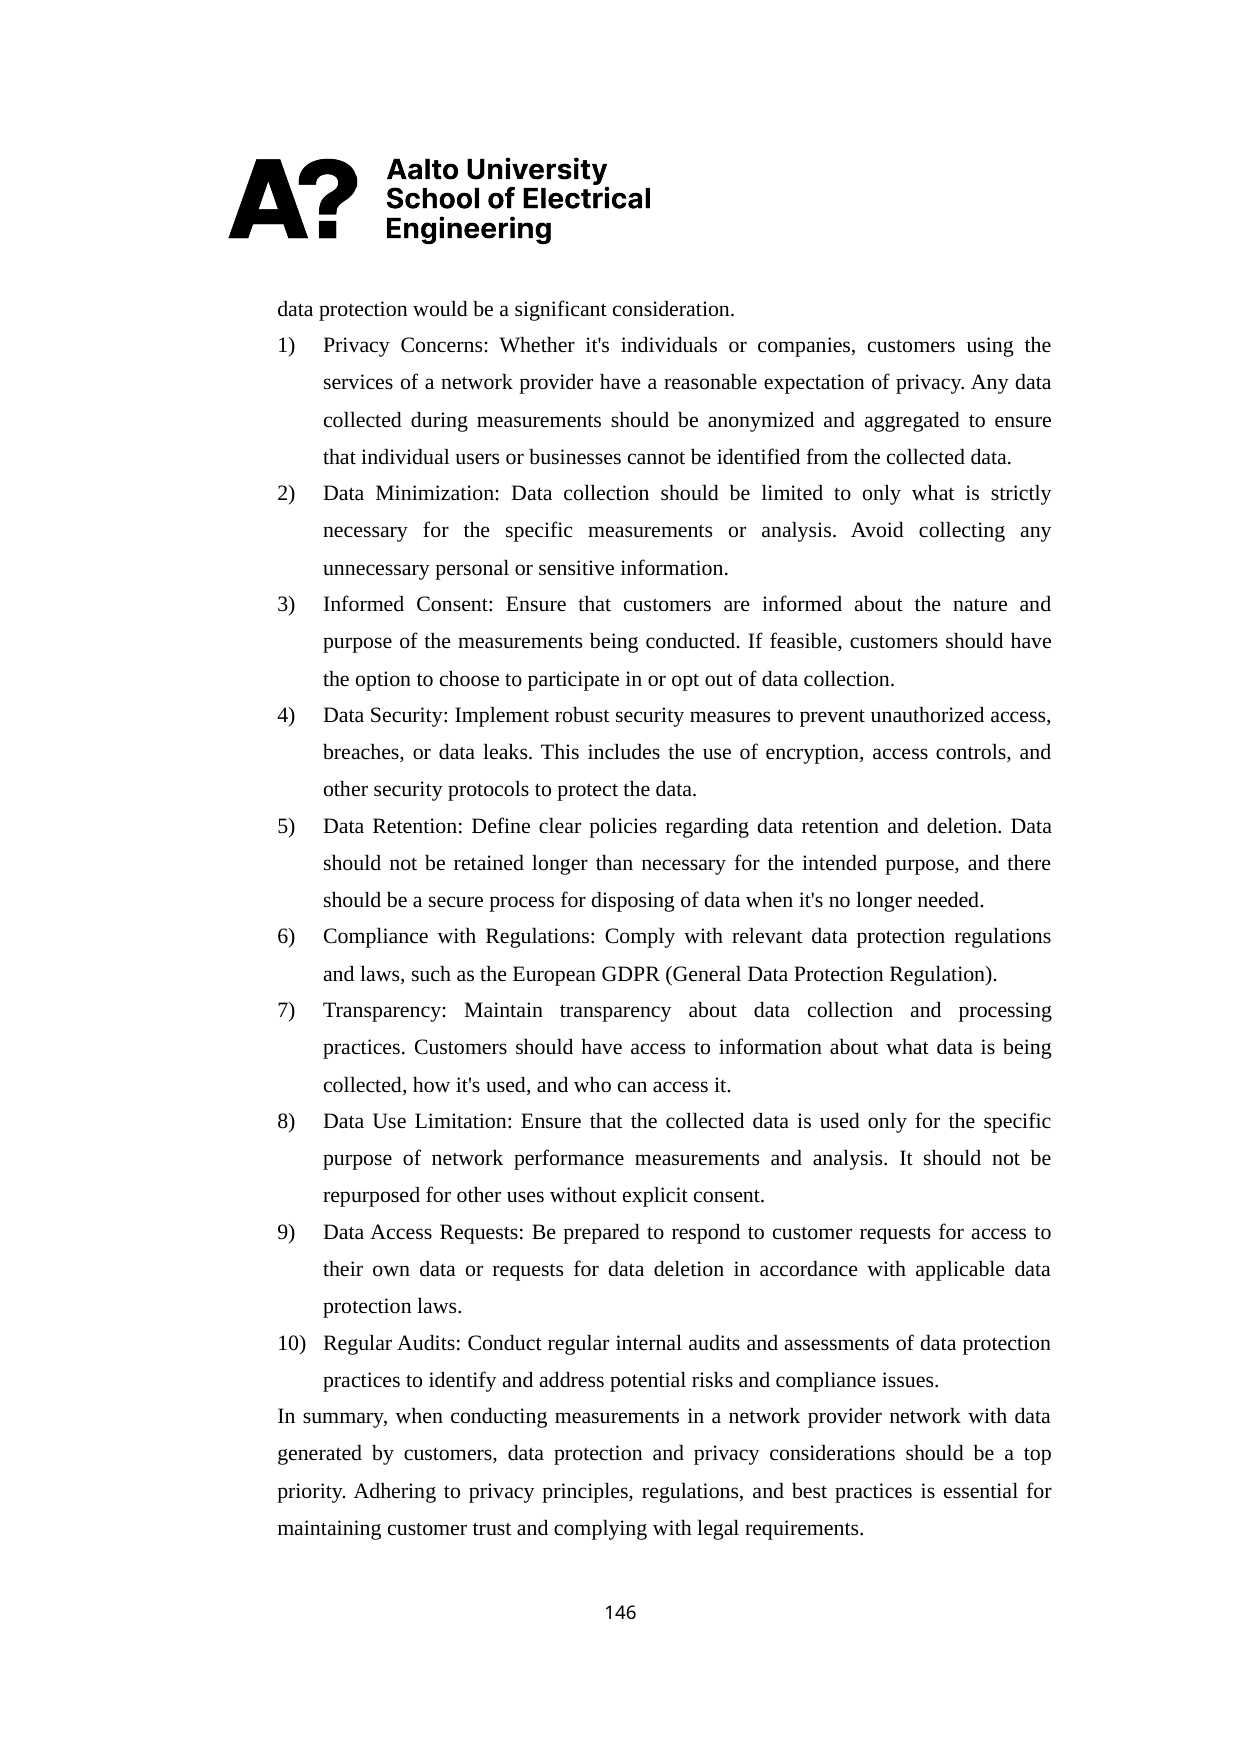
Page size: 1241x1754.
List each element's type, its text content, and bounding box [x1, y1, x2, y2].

list Transparency: Maintain transparency about data collection and processing practices. Customers should have access to information about what data is being collected, how it's used, and who can access it. [277, 993, 1053, 1100]
list In summary, when conducting measurements in a network provider network with data generated by customers, data protection and privacy considerations should be a top priority. Adhering to privacy principles, regulations, and best practices is essential for maintaining customer trust and complying with legal requirements. [277, 1399, 1053, 1544]
list Privacy Concerns: Whether it's individuals or companies, customers using the services of a network provider have a reasonable expectation of privacy. Any data collected during measurements should be anonymized and aggregated to ensure that individual users or businesses cannot be identified from the collected data. [277, 328, 1053, 473]
list Data Security: Implement robust security measures to prevent unauthorized access, breaches, or data leaks. This includes the use of encryption, access controls, and other security protocols to protect the data. [277, 698, 1053, 805]
list Compliance with Regulations: Comply with relevant data protection regulations and laws, such as the European GDPR (General Data Protection Regulation). [277, 920, 1053, 989]
list Data Use Limitation: Ensure that the collected data is used only for the specific purpose of network performance measurements and analysis. It should not be repurposed for other uses without explicit consent. [277, 1104, 1053, 1211]
list Data Access Requests: Be prepared to respond to customer requests for access to their own data or requests for data deletion in accordance with applicable data protection laws. [277, 1215, 1053, 1322]
list Regular Audits: Conduct regular internal audits and assessments of data protection practices to identify and address potential risks and compliance issues. [277, 1326, 1053, 1396]
list Data Minimization: Data collection should be limited to only what is strictly necessary for the specific measurements or analysis. Avoid collecting any unnecessary personal or sensitive information. [277, 476, 1053, 583]
list Data Retention: Define clear policies regarding data retention and deletion. Data should not be retained longer than necessary for the intended purpose, and there should be a secure process for disposing of data when it's no longer needed. [277, 809, 1053, 916]
list Informed Consent: Ensure that customers are informed about the nature and purpose of the measurements being conducted. If feasible, customers should have the option to choose to participate in or opt out of data collection. [277, 587, 1053, 694]
picture [187, 114, 695, 285]
